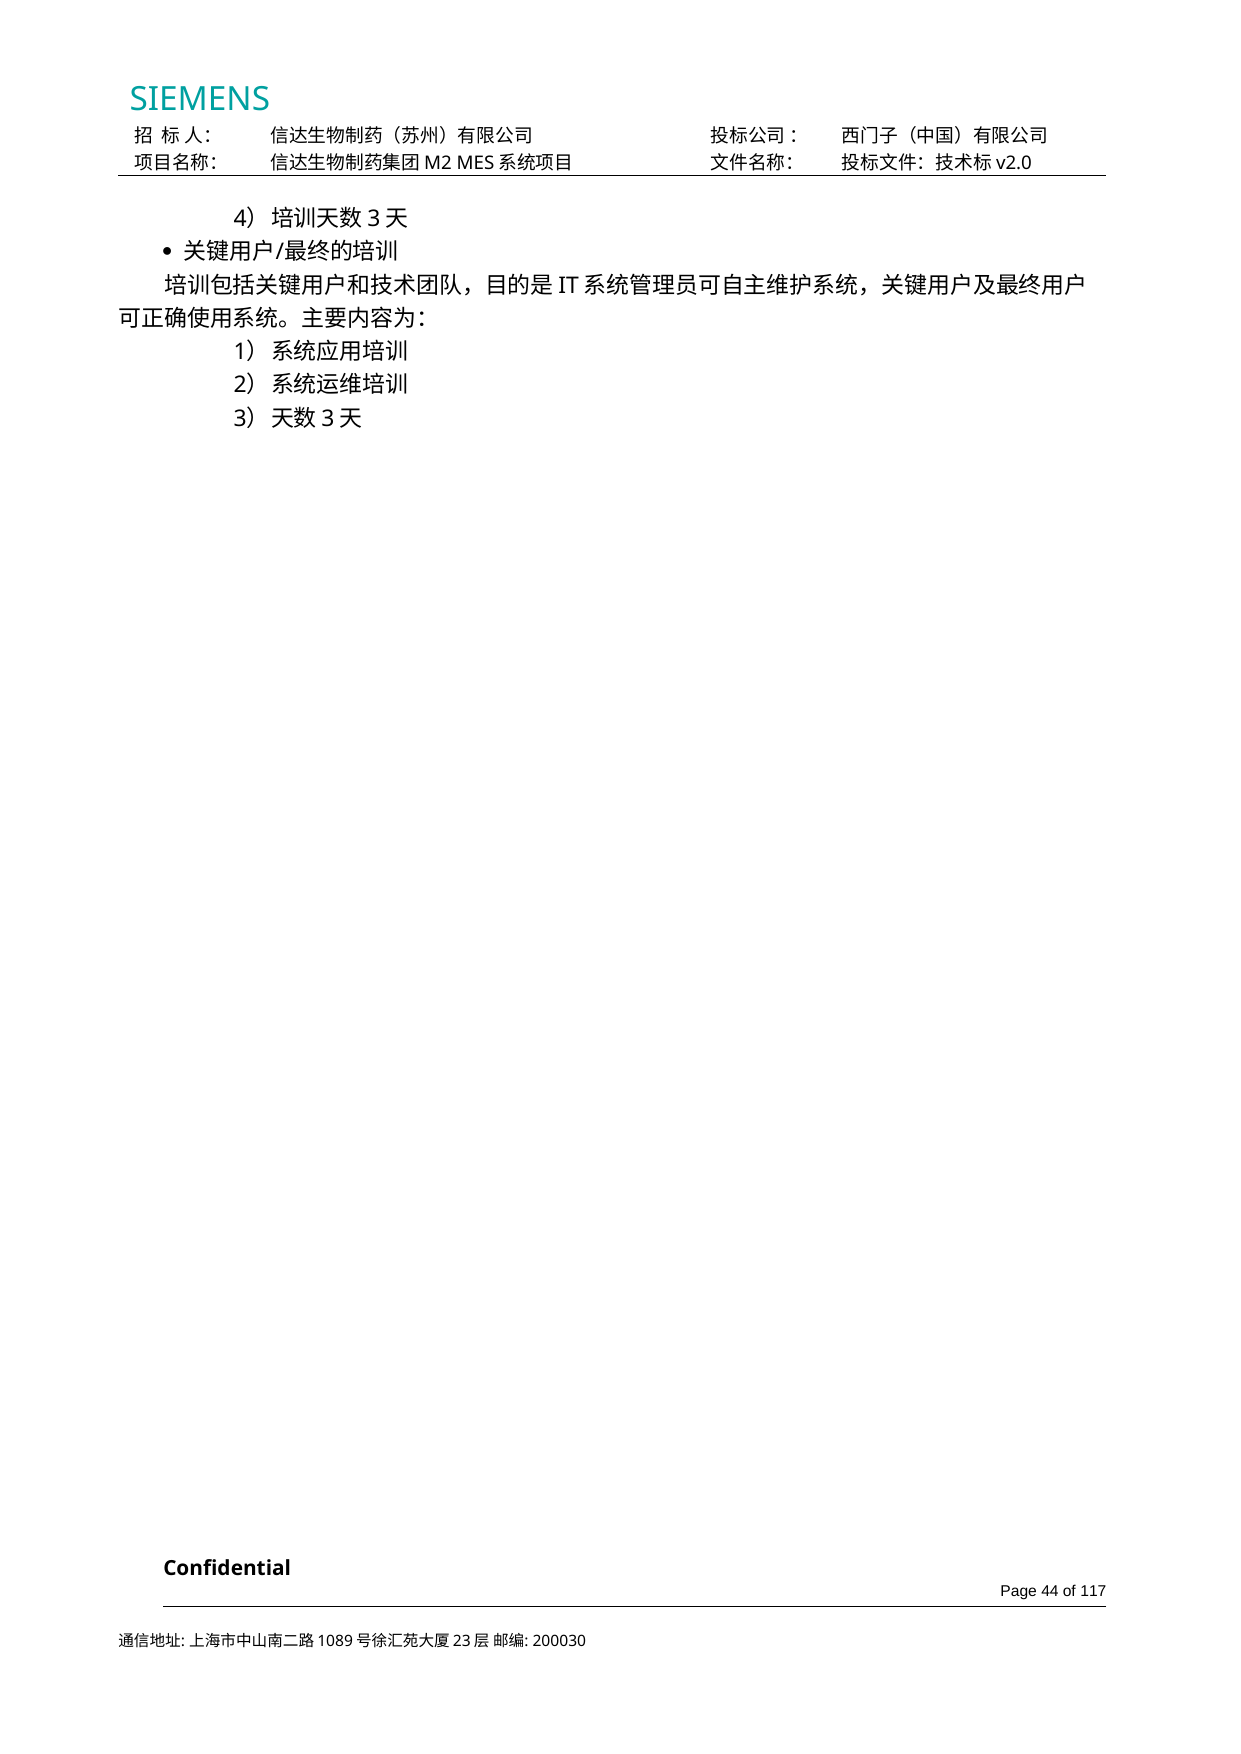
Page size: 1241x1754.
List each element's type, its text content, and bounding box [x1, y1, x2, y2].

text 关键用户/最终的培训 [118, 233, 1106, 266]
text 天数3天 [233, 400, 1106, 433]
text 培训包括关键用户和技术团队，目的是IT系统管理员可自主维护系统，关键用户及最终用户可正确使用系统。主要内容为： [118, 266, 1106, 333]
list 系统应用培训 [233, 333, 1106, 366]
text 培训天数3天 [233, 200, 1106, 233]
text 系统运维培训 [233, 366, 1106, 400]
